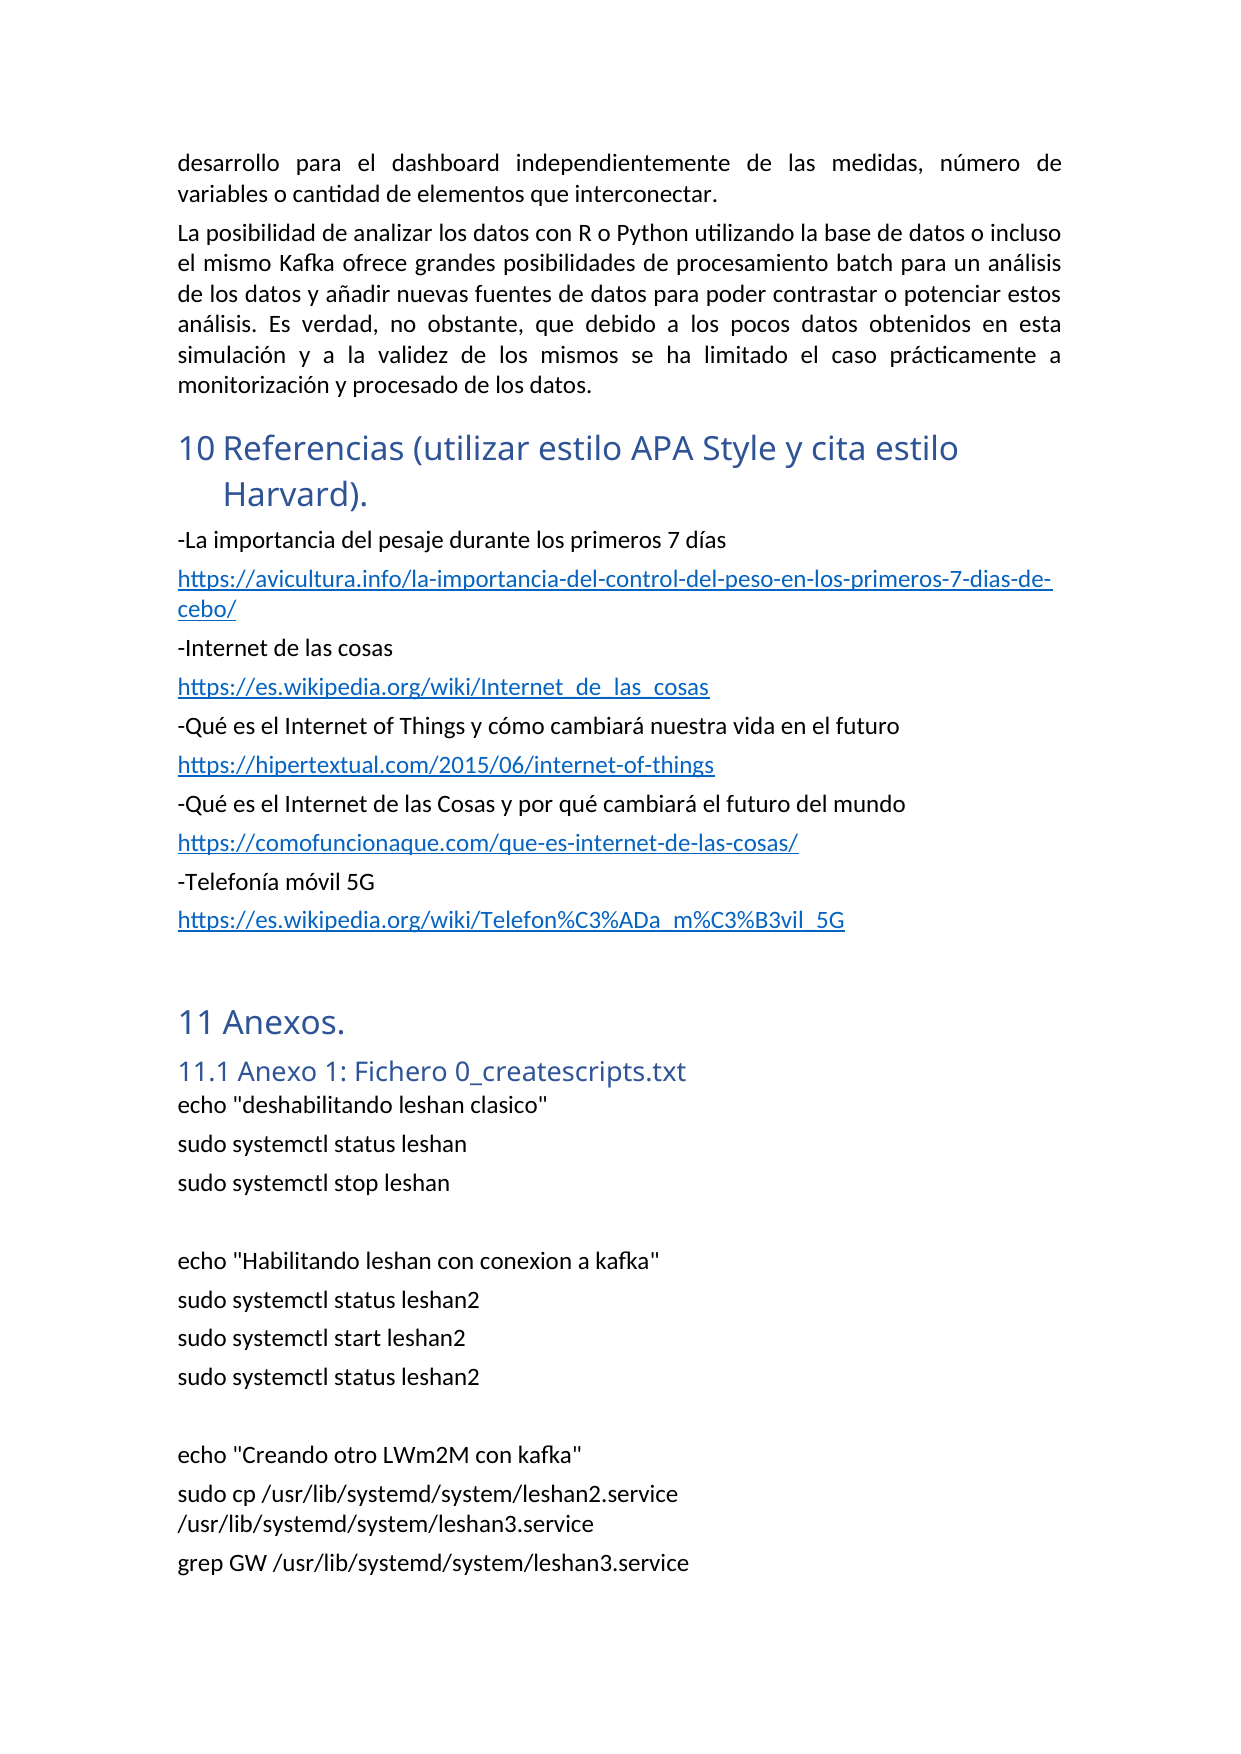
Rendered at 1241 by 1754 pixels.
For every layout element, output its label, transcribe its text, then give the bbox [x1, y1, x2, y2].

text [177, 148, 1063, 209]
text La posibilidad de analizar los datos con R o Python utilizando la base de datos o incluso el mismo Kafka ofrece grandes posibilidades de procesamiento batch para un análisis de los datos y añadir nuevas fuentes de datos para poder contrastar o potenciar estos análisis. Es verdad, no obstante, que debido a los pocos datos obtenidos en esta simulación y a la validez de los mismos se ha limitado el caso prácticamente a monitorización y procesado de los datos. [177, 217, 1063, 400]
text -Qué es el Internet of Things y cómo cambiará nuestra vida en el futuro [177, 710, 1063, 741]
text echo "Habilitando leshan con conexion a kafka" [177, 1245, 1063, 1275]
text sudo systemctl status leshan2 [177, 1361, 1063, 1392]
subtitle Anexo 1: Fichero 0_createscripts.txt [177, 1053, 1063, 1089]
text https://hipertextual.com/2015/06/internet-of-things [177, 749, 1063, 779]
text https://es.wikipedia.org/wiki/Internet_de_las_cosas [177, 671, 1063, 702]
text -Internet de las cosas [177, 632, 1063, 663]
text echo "Creando otro LWm2M con kafka" [177, 1439, 1063, 1470]
text sudo systemctl start leshan2 [177, 1323, 1063, 1353]
text echo "deshabilitando leshan clasico" [177, 1089, 1063, 1120]
text https://es.wikipedia.org/wiki/Telefon%C3%ADa_m%C3%B3vil_5G [177, 904, 1063, 935]
subtitle Anexos. [177, 999, 1063, 1044]
text sudo cp /usr/lib/systemd/system/leshan2.service /usr/lib/systemd/system/leshan3.service [177, 1478, 1063, 1539]
text -Telefonía móvil 5G [177, 866, 1063, 896]
text https://avicultura.info/la-importancia-del-control-del-peso-en-los-primeros-7-dias-de-cebo/ [177, 563, 1063, 624]
subtitle Referencias (utilizar estilo APA Style y cita estilo Harvard). [177, 425, 1063, 516]
text sudo systemctl status leshan [177, 1128, 1063, 1159]
text sudo systemctl status leshan2 [177, 1284, 1063, 1314]
text https://comofuncionaque.com/que-es-internet-de-las-cosas/ [177, 827, 1063, 857]
text -La importancia del pesaje durante los primeros 7 días [177, 524, 1063, 555]
text sudo systemctl stop leshan [177, 1167, 1063, 1198]
text grep GW /usr/lib/systemd/system/leshan3.service [177, 1547, 1063, 1578]
text -Qué es el Internet de las Cosas y por qué cambiará el futuro del mundo [177, 788, 1063, 818]
